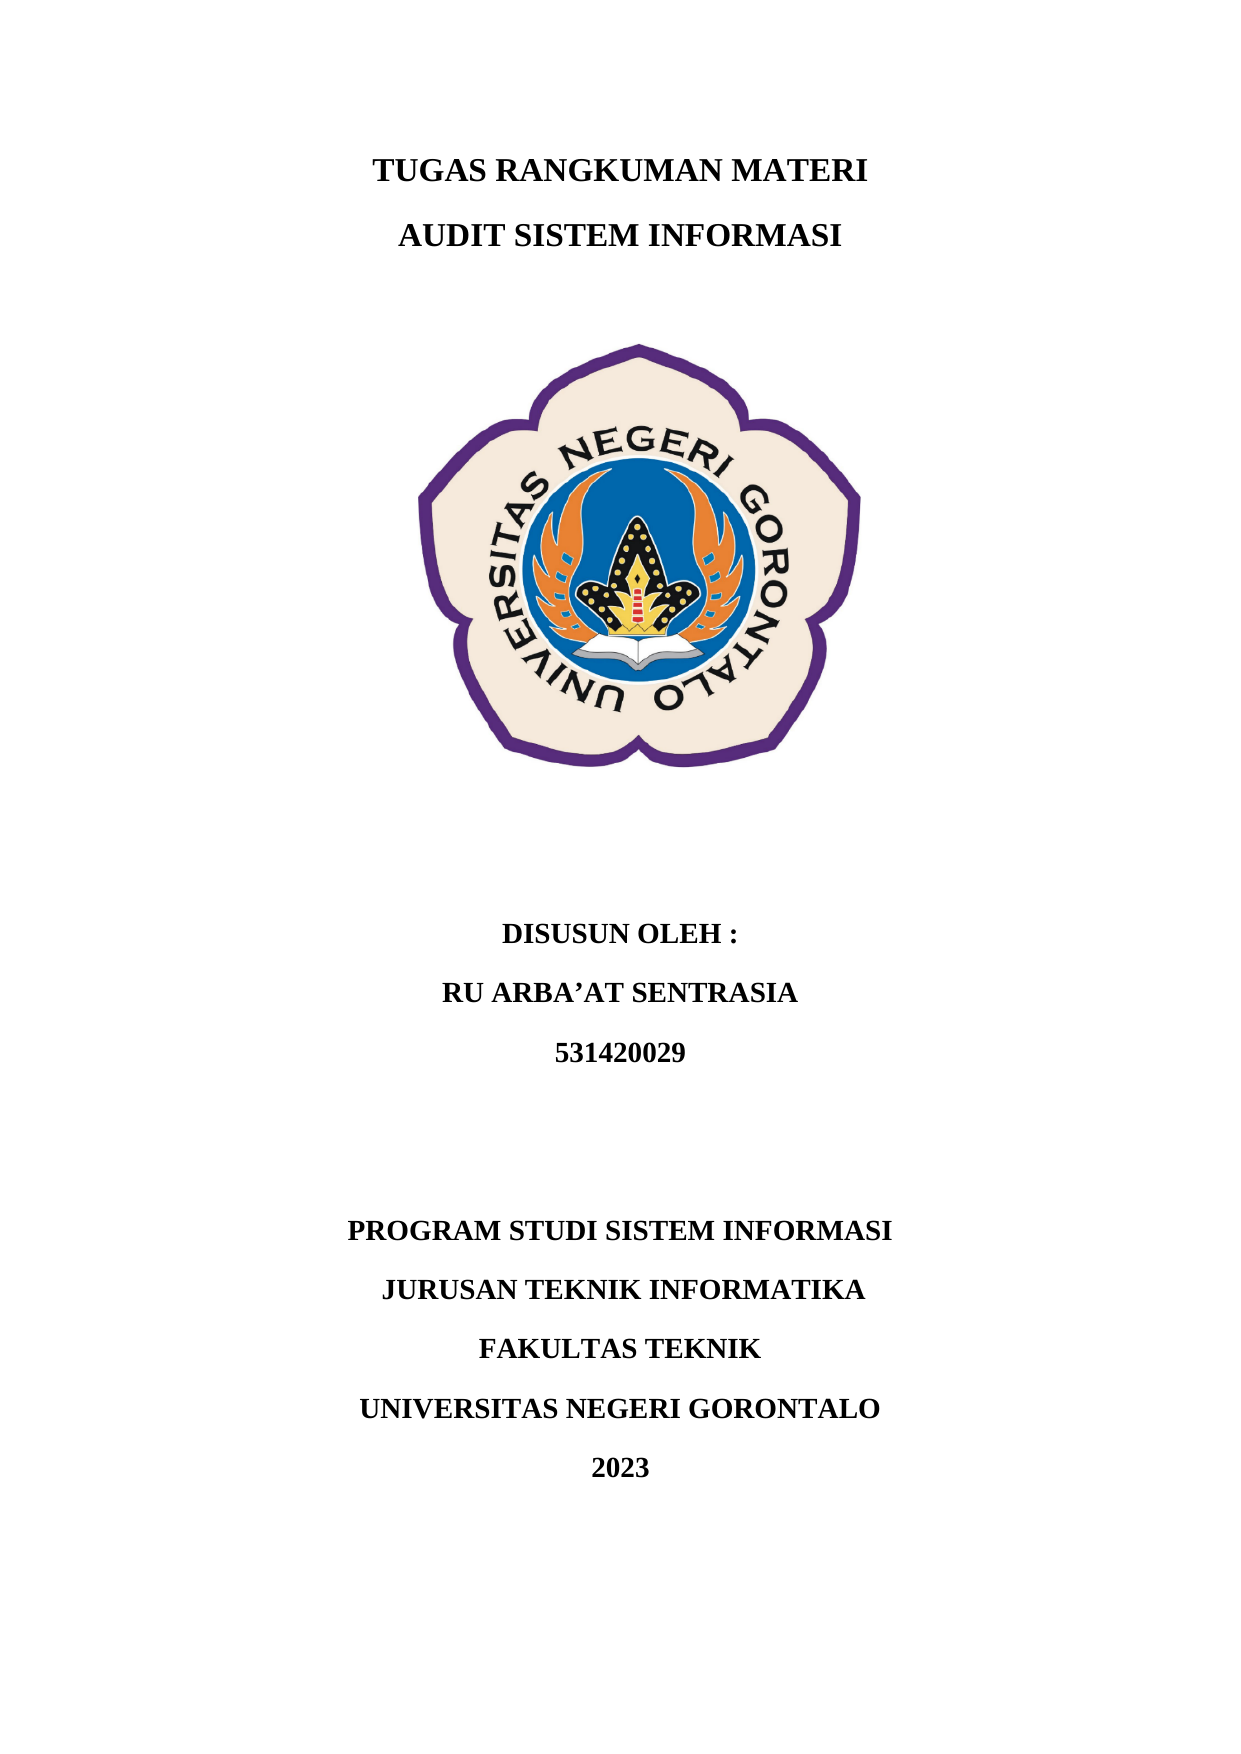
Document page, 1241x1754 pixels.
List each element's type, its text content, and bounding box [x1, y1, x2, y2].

text TUGAS RANGKUMAN MATERI [150, 150, 1090, 188]
text FAKULTAS TEKNIK [150, 1332, 1090, 1365]
text AUDIT SISTEM INFORMASI [150, 215, 1090, 253]
text JURUSAN TEKNIK INFORMATIKA [150, 1272, 1090, 1306]
text UNIVERSITAS NEGERI GORONTALO [150, 1391, 1090, 1424]
text 2023 [150, 1450, 1090, 1484]
text DISUSUN OLEH : [150, 916, 1090, 949]
text RU ARBA’AT SENTRASIA [150, 975, 1090, 1009]
picture [415, 338, 864, 772]
text PROGRAM STUDI SISTEM INFORMASI [150, 1213, 1090, 1246]
text 531420029 [150, 1035, 1090, 1068]
